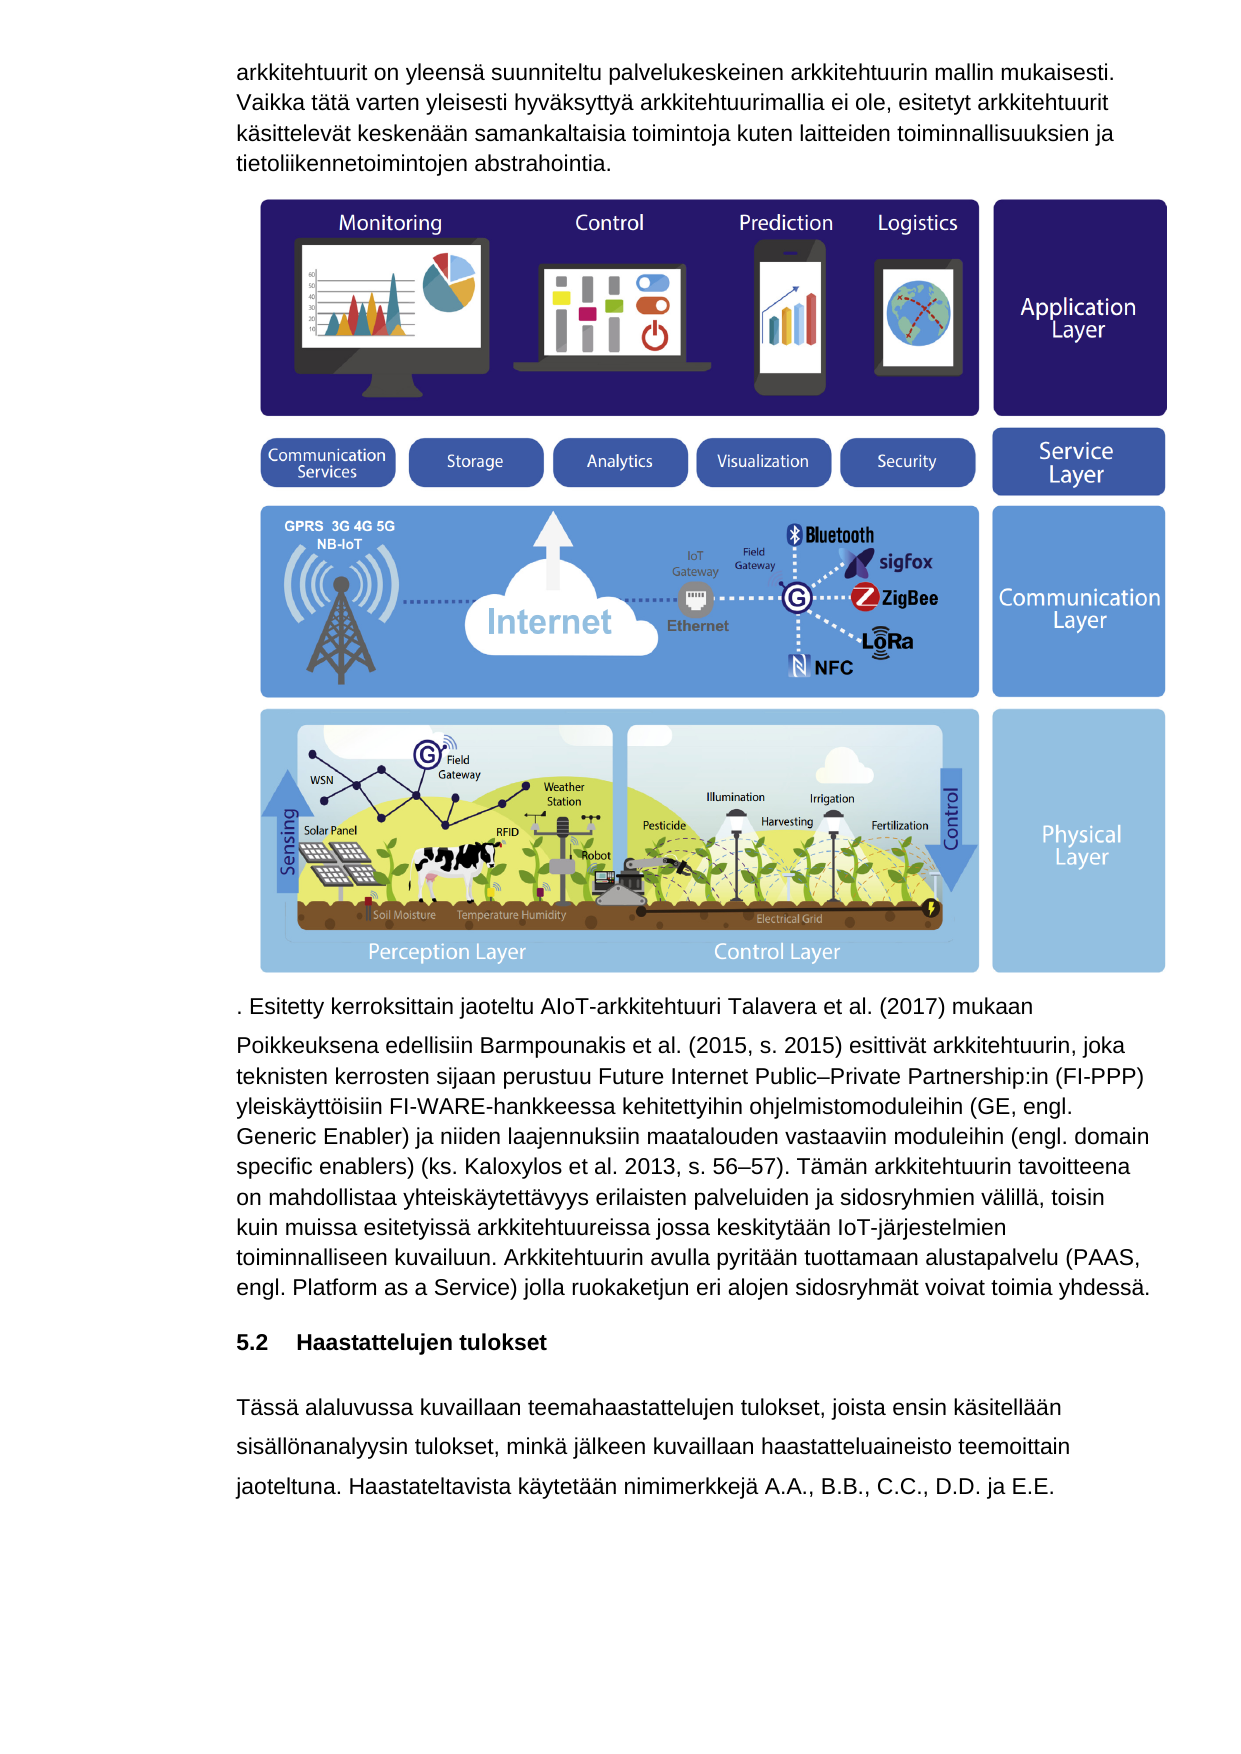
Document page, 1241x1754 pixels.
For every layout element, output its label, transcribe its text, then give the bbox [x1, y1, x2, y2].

subtitle Haastattelujen tulokset [236, 1329, 1152, 1356]
text Poikkeuksena edellisiin Barmpounakis et al. (2015, s. 2015) esittivät arkkitehtuurin, joka teknisten kerrosten sijaan perustuu Future Internet Public–Private Partnership:in (FI-PPP) yleiskäyttöisiin FI-WARE-hankkeessa kehitettyihin ohjelmistomoduleihin (GE, engl. Generic Enabler) ja niiden laajennuksiin maatalouden vastaaviin moduleihin (engl. domain specific enablers) (ks. Kaloxylos et al. 2013, s. 56–57). Tämän arkkitehtuurin tavoitteena on mahdollistaa yhteiskäytettävyys erilaisten palveluiden ja sidosryhmien välillä, toisin kuin muissa esitetyissä arkkitehtuureissa jossa keskitytään IoT-järjestelmien toiminnalliseen kuvailuun. Arkkitehtuurin avulla pyritään tuottamaan alustapalvelu (PAAS, engl. Platform as a Service) jolla ruokaketjun eri alojen sidosryhmät voivat toimia yhdessä. [236, 1032, 1152, 1300]
picture [255, 194, 1171, 980]
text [236, 59, 1152, 176]
